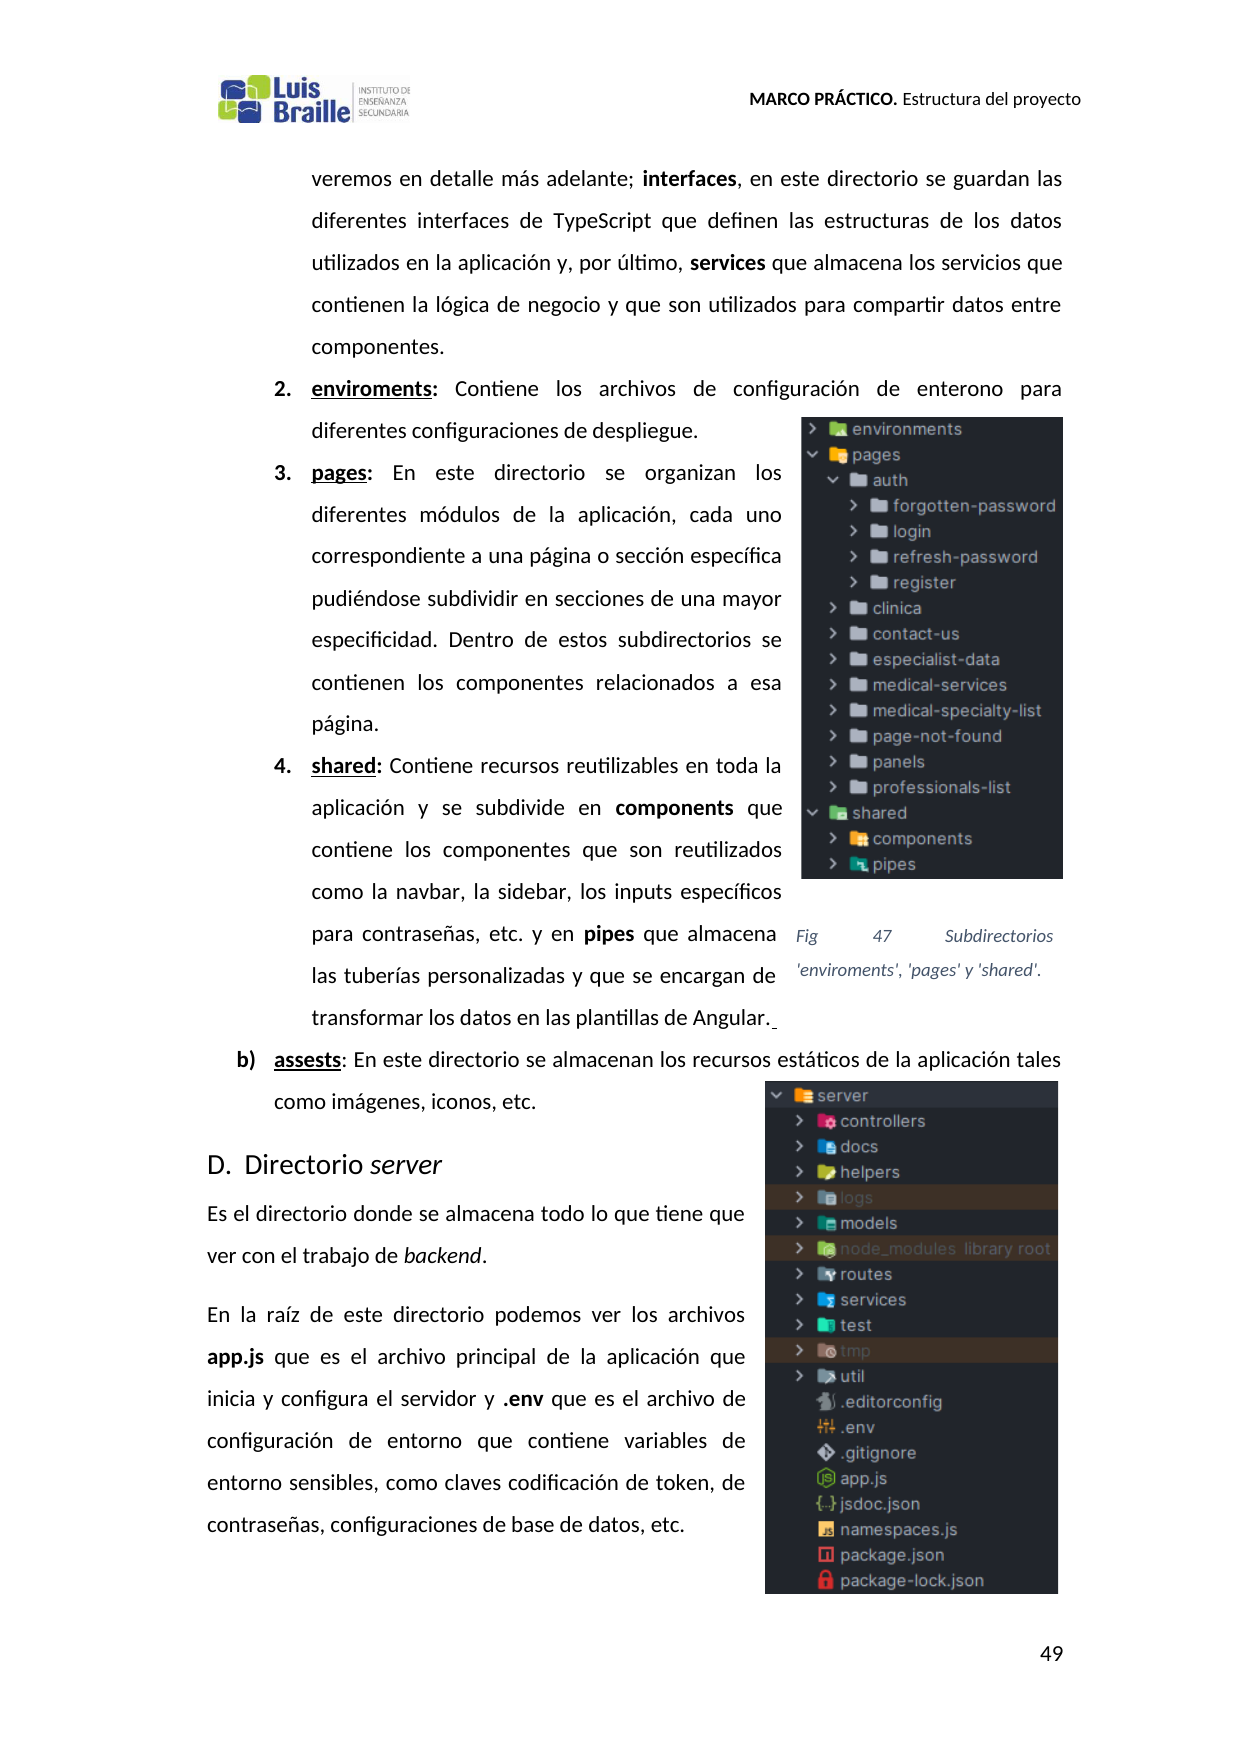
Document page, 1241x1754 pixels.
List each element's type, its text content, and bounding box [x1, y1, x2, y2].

picture [765, 1081, 1059, 1594]
list shared: Contiene recursos reutilizables en toda la aplicación y se subdivide en components que contiene los componentes que son reutilizados como la navbar, la sidebar, los inputs específicos para contraseñas, etc. y en pipes que almacena las tuberías personalizadas y que se encargan de transformar los datos en las plantillas de Angular. [274, 752, 1063, 1031]
picture [801, 417, 1063, 879]
list pages: En este directorio se organizan los diferentes módulos de la aplicación, cada uno correspondiente a una página o sección específica pudiéndose subdividir en secciones de una mayor especificidad. Dentro de estos subdirectorios se contienen los componentes relacionados a esa página. [274, 458, 801, 738]
list Directorio server [207, 1146, 765, 1182]
list enviroments: Contiene los archivos de configuración de enterono para diferentes configuraciones de despliegue. [274, 374, 1063, 444]
text En la raíz de este directorio podemos ver los archivos app.js que es el archivo principal de la aplicación que inicia y configura el servidor y .env que es el archivo de configuración de entorno que contiene variables de entorno sensibles, como claves codificación de token, de contraseñas, configuraciones de base de datos, etc. [207, 1300, 765, 1538]
text Es el directorio donde se almacena todo lo que tiene que ver con el trabajo de backend. [207, 1199, 765, 1269]
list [274, 164, 1063, 360]
list assests: En este directorio se almacenan los recursos estáticos de la aplicación tales como imágenes, iconos, etc. [236, 1045, 1063, 1115]
